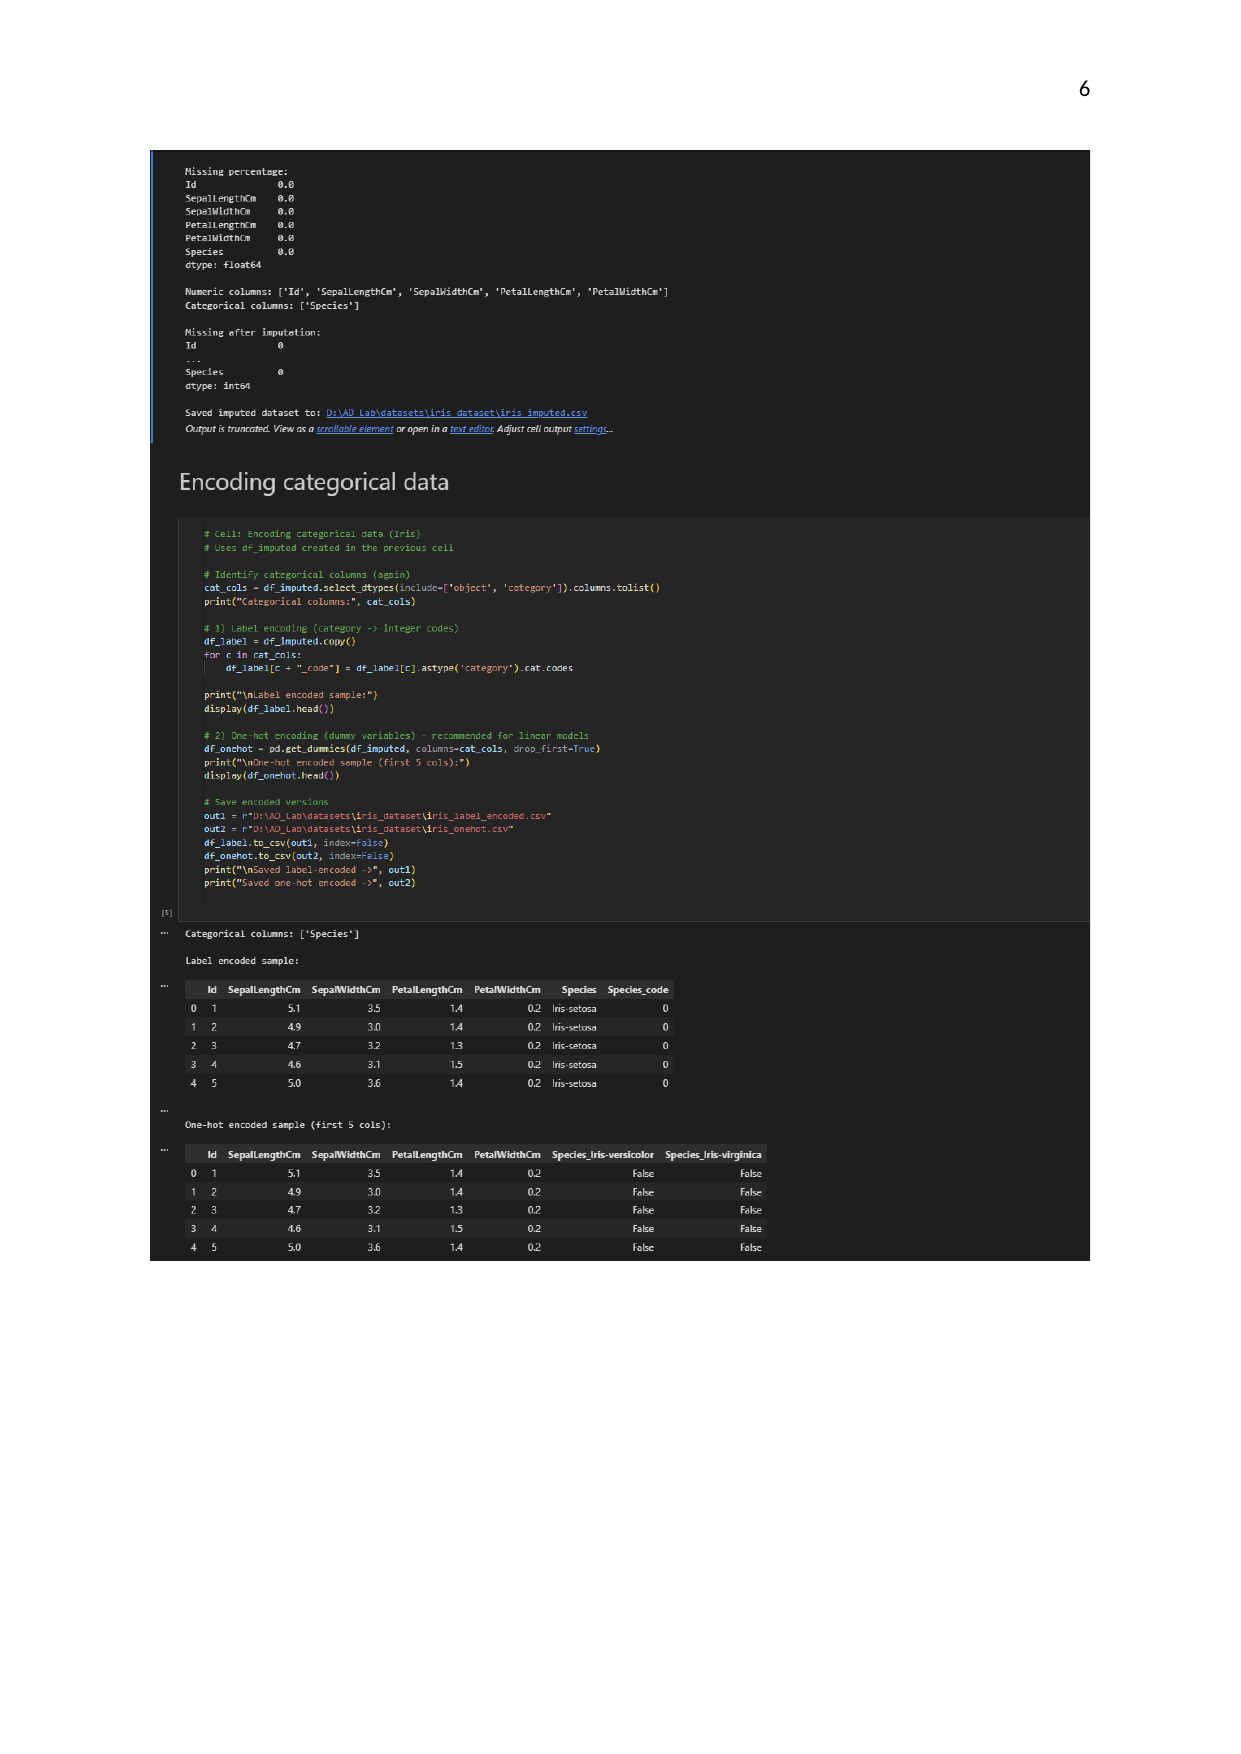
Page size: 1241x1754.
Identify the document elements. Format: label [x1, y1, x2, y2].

picture [150, 150, 1091, 1261]
